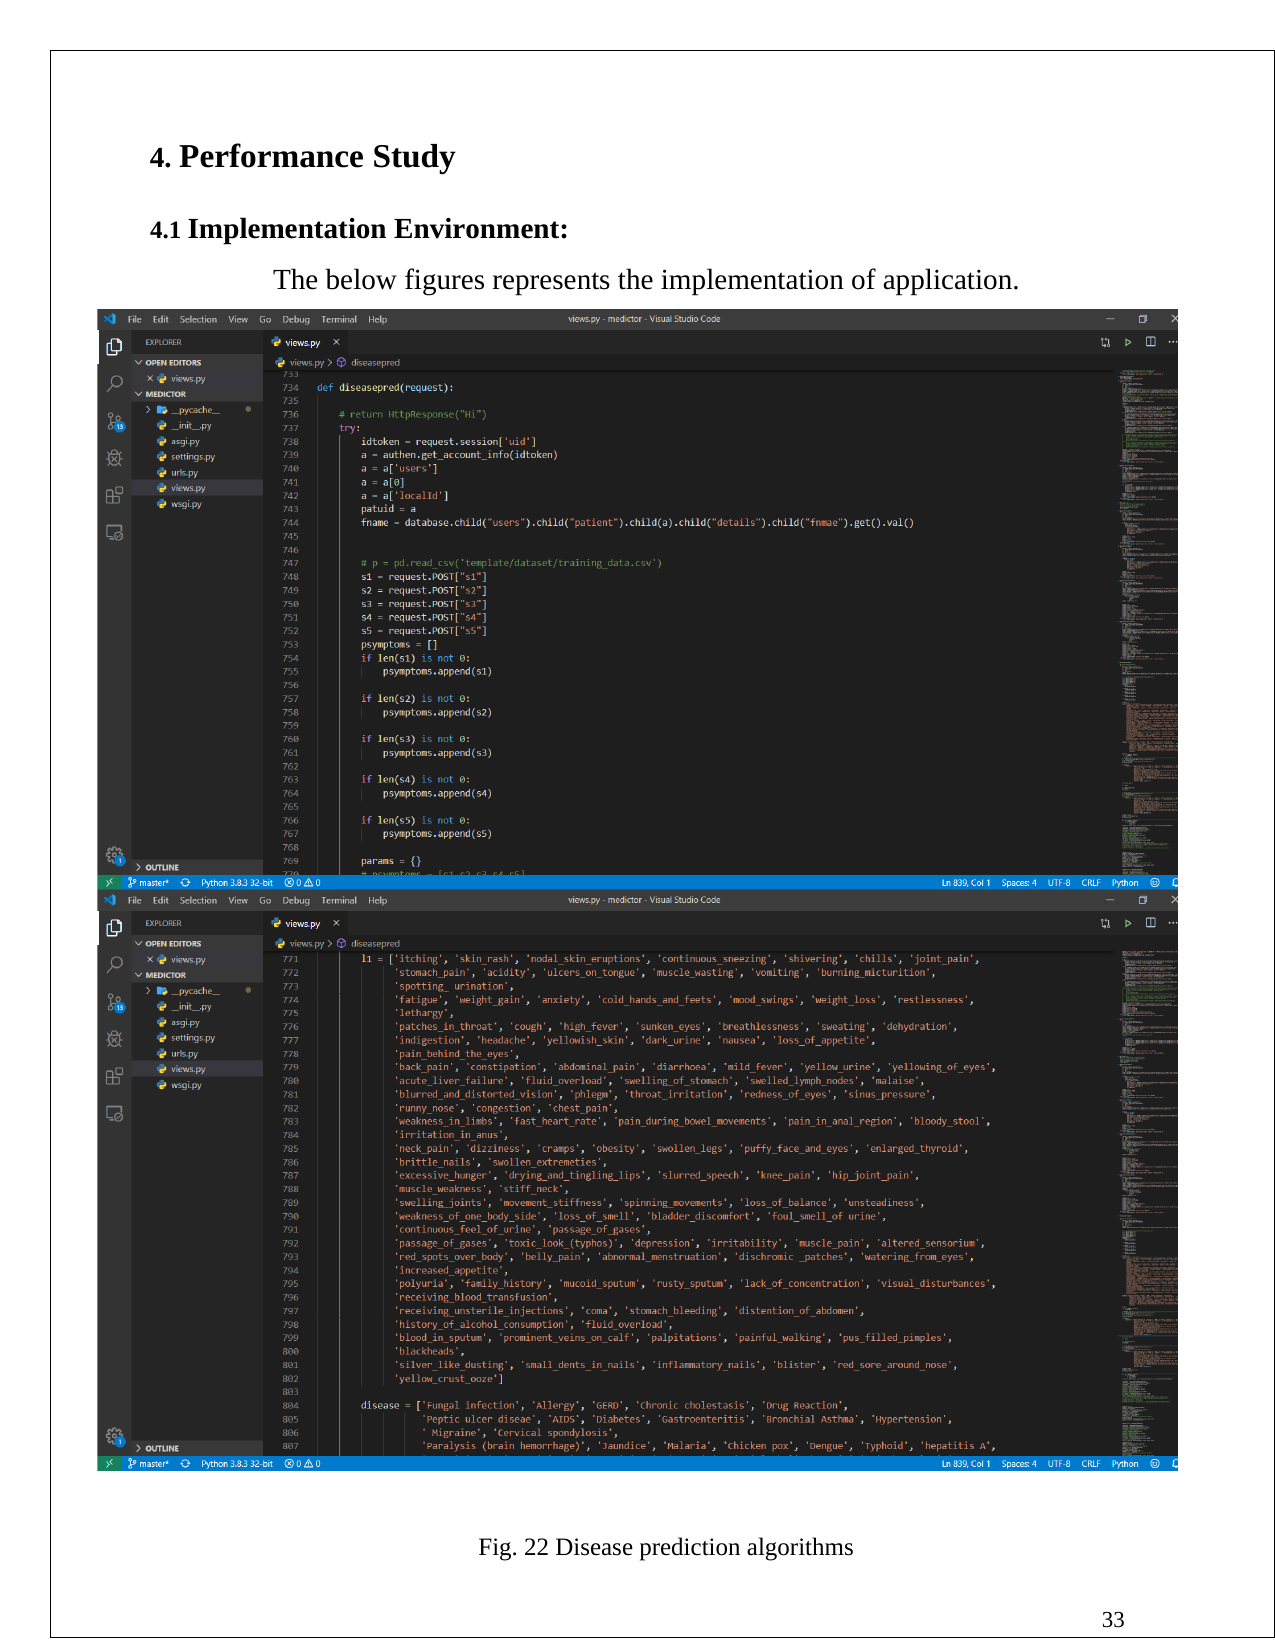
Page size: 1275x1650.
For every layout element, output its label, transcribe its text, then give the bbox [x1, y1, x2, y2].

picture [97, 309, 1178, 1471]
subtitle Performance Study [149, 136, 1274, 174]
subtitle The below figures represents the implementation of application. [187, 262, 1274, 295]
text Fig. 22 Disease prediction algorithms [123, 1532, 1274, 1560]
subtitle Implementation Environment: [150, 212, 1274, 245]
